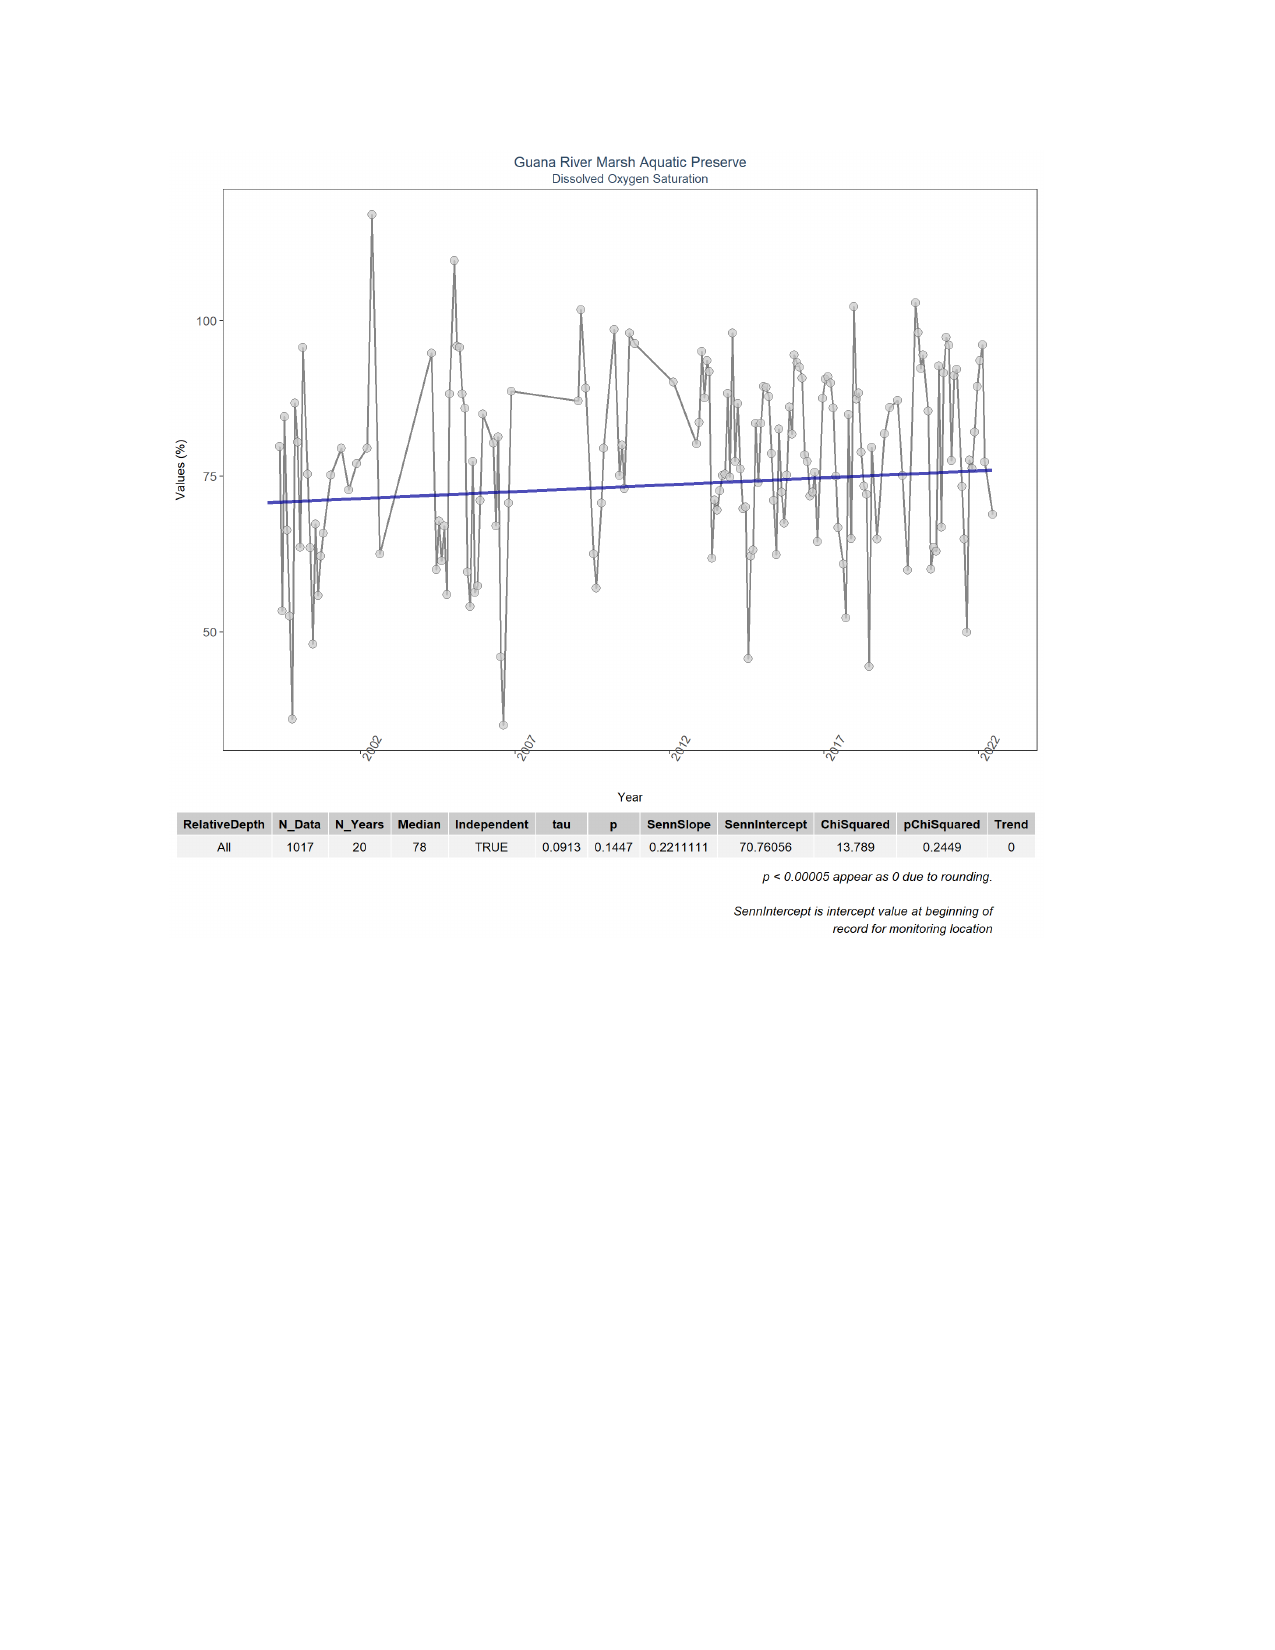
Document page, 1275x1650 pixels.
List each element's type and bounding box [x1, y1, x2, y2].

picture [168, 150, 1044, 938]
